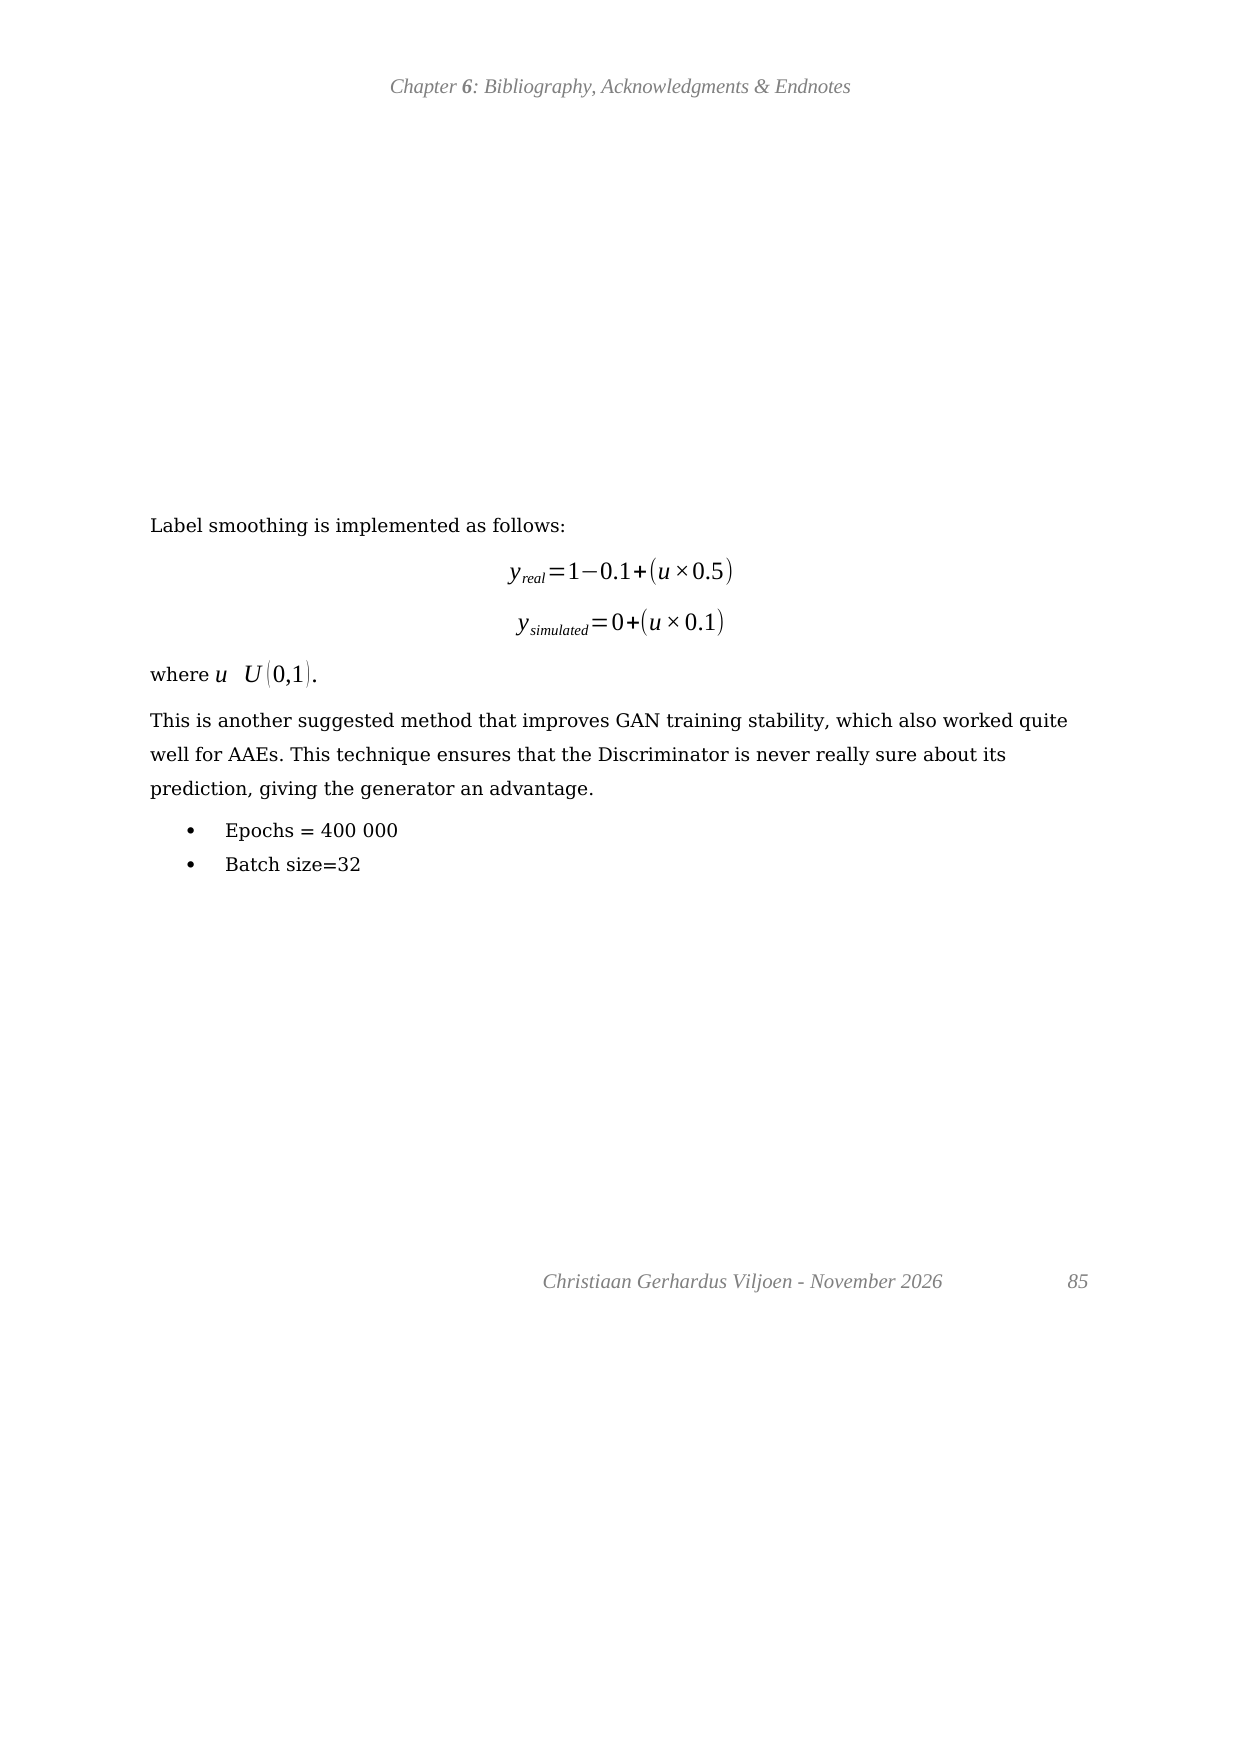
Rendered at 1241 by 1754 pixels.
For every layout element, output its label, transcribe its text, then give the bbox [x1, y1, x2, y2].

text This is another suggested method that improves GAN training stability, which also worked quite well for AAEs. This technique ensures that the Discriminator is never really sure about its prediction, giving the generator an advantage. [150, 709, 1090, 799]
text where [150, 659, 1090, 689]
text Label smoothing is implemented as follows: [150, 514, 1090, 536]
list Batch size=32 [187, 853, 1090, 875]
list Epochs = 400 000 [187, 819, 1090, 841]
